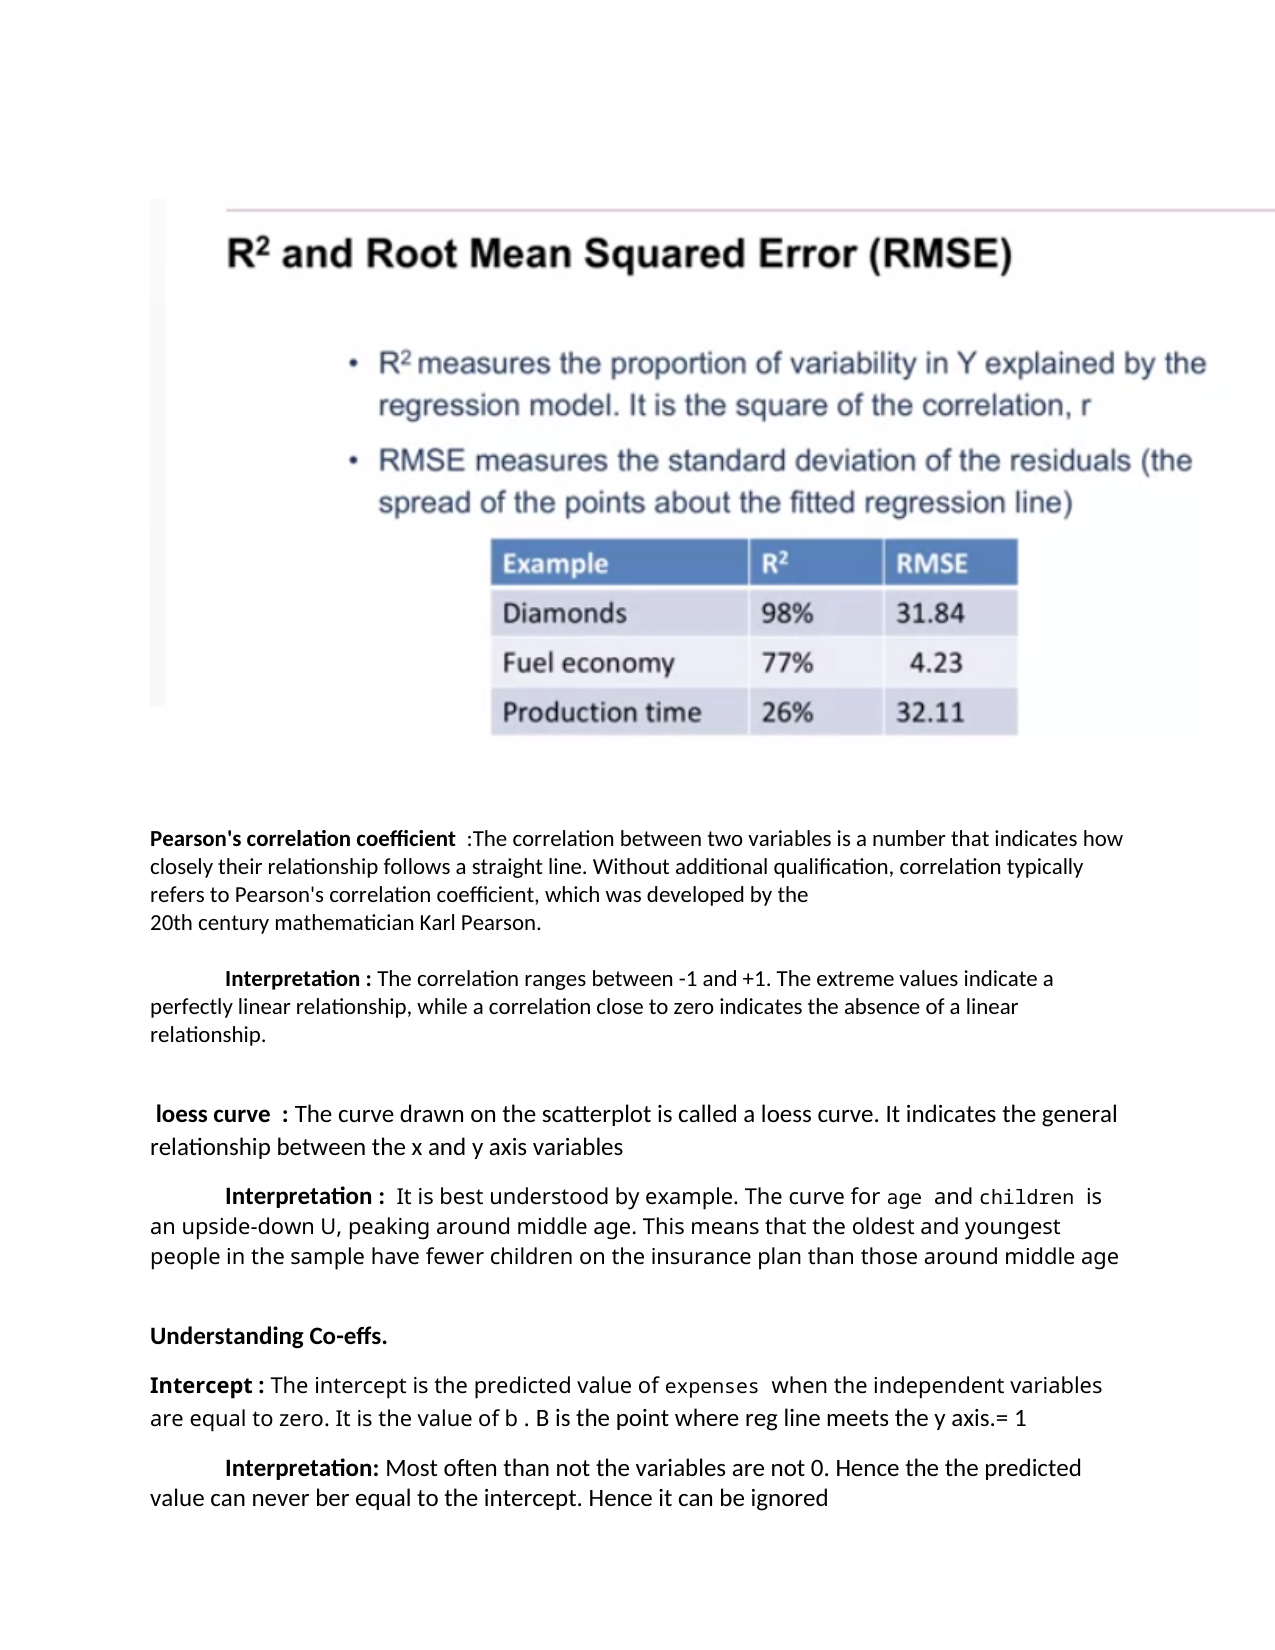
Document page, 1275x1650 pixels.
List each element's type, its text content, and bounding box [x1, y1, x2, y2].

text 20th century mathematician Karl Pearson. [150, 908, 1125, 936]
text Understanding Co-effs. [150, 1320, 1125, 1351]
text Pearson's correlation coefficient :The correlation between two variables is a number that indicates how closely their relationship follows a straight line. Without additional qualification, correlation typically refers to Pearson's correlation coefficient, which was developed by the [150, 824, 1125, 908]
picture [150, 199, 1275, 756]
text loess curve : The curve drawn on the scatterplot is called a loess curve. It indicates the general relationship between the x and y axis variables [150, 1098, 1125, 1161]
text Interpretation: Most often than not the variables are not 0. Hence the the predicted value can never ber equal to the intercept. Hence it can be ignored [150, 1452, 1125, 1513]
text Interpretation : It is best understood by example. The curve for age and children is an upside-down U, peaking around middle age. This means that the oldest and youngest people in the sample have fewer children on the insurance plan than those around middle age [150, 1181, 1125, 1271]
text Interpretation : The correlation ranges between -1 and +1. The extreme values indicate a perfectly linear relationship, while a correlation close to zero indicates the absence of a linear relationship. [150, 964, 1125, 1048]
text Intercept : The intercept is the predicted value of expenses when the independent variables are equal to zero. It is the value of b . B is the point where reg line meets the y axis.= 1 [150, 1370, 1125, 1433]
